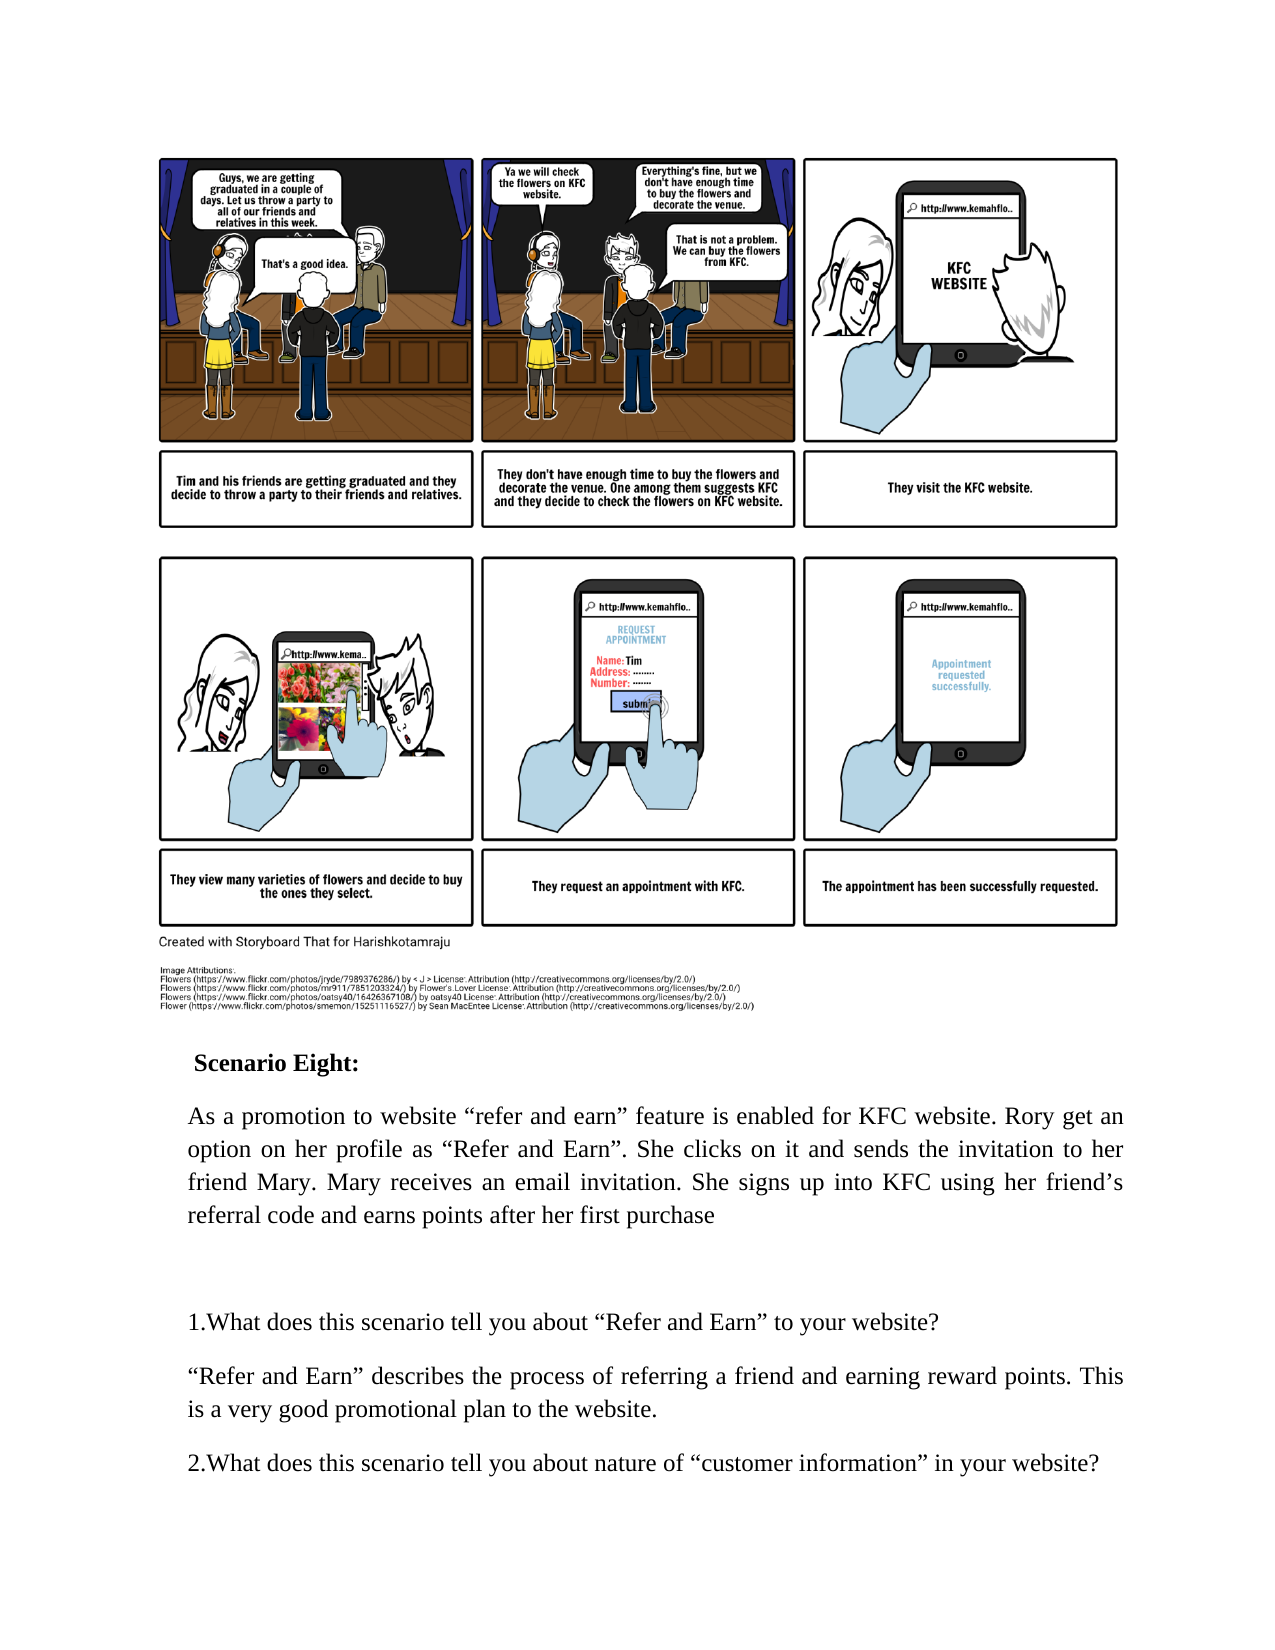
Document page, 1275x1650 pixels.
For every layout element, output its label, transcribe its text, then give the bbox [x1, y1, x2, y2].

text “Refer and Earn” describes the process of referring a friend and earning reward points. This is a very good promotional plan to the website. [187, 1361, 1125, 1423]
picture [150, 150, 1125, 1023]
text 2.What does this scenario tell you about nature of “customer information” in your website? [187, 1448, 1125, 1477]
text Scenario Eight: [187, 1048, 1125, 1076]
text As a promotion to website “refer and earn” feature is enabled for KFC website. Rory get an option on her profile as “Refer and Earn”. She clicks on it and sends the invitation to her friend Mary. Mary receives an email invitation. She signs up into KFC using her friend’s referral code and earns points after her first purchase [187, 1101, 1125, 1229]
text 1.What does this scenario tell you about “Refer and Earn” to your website? [150, 1307, 1125, 1336]
